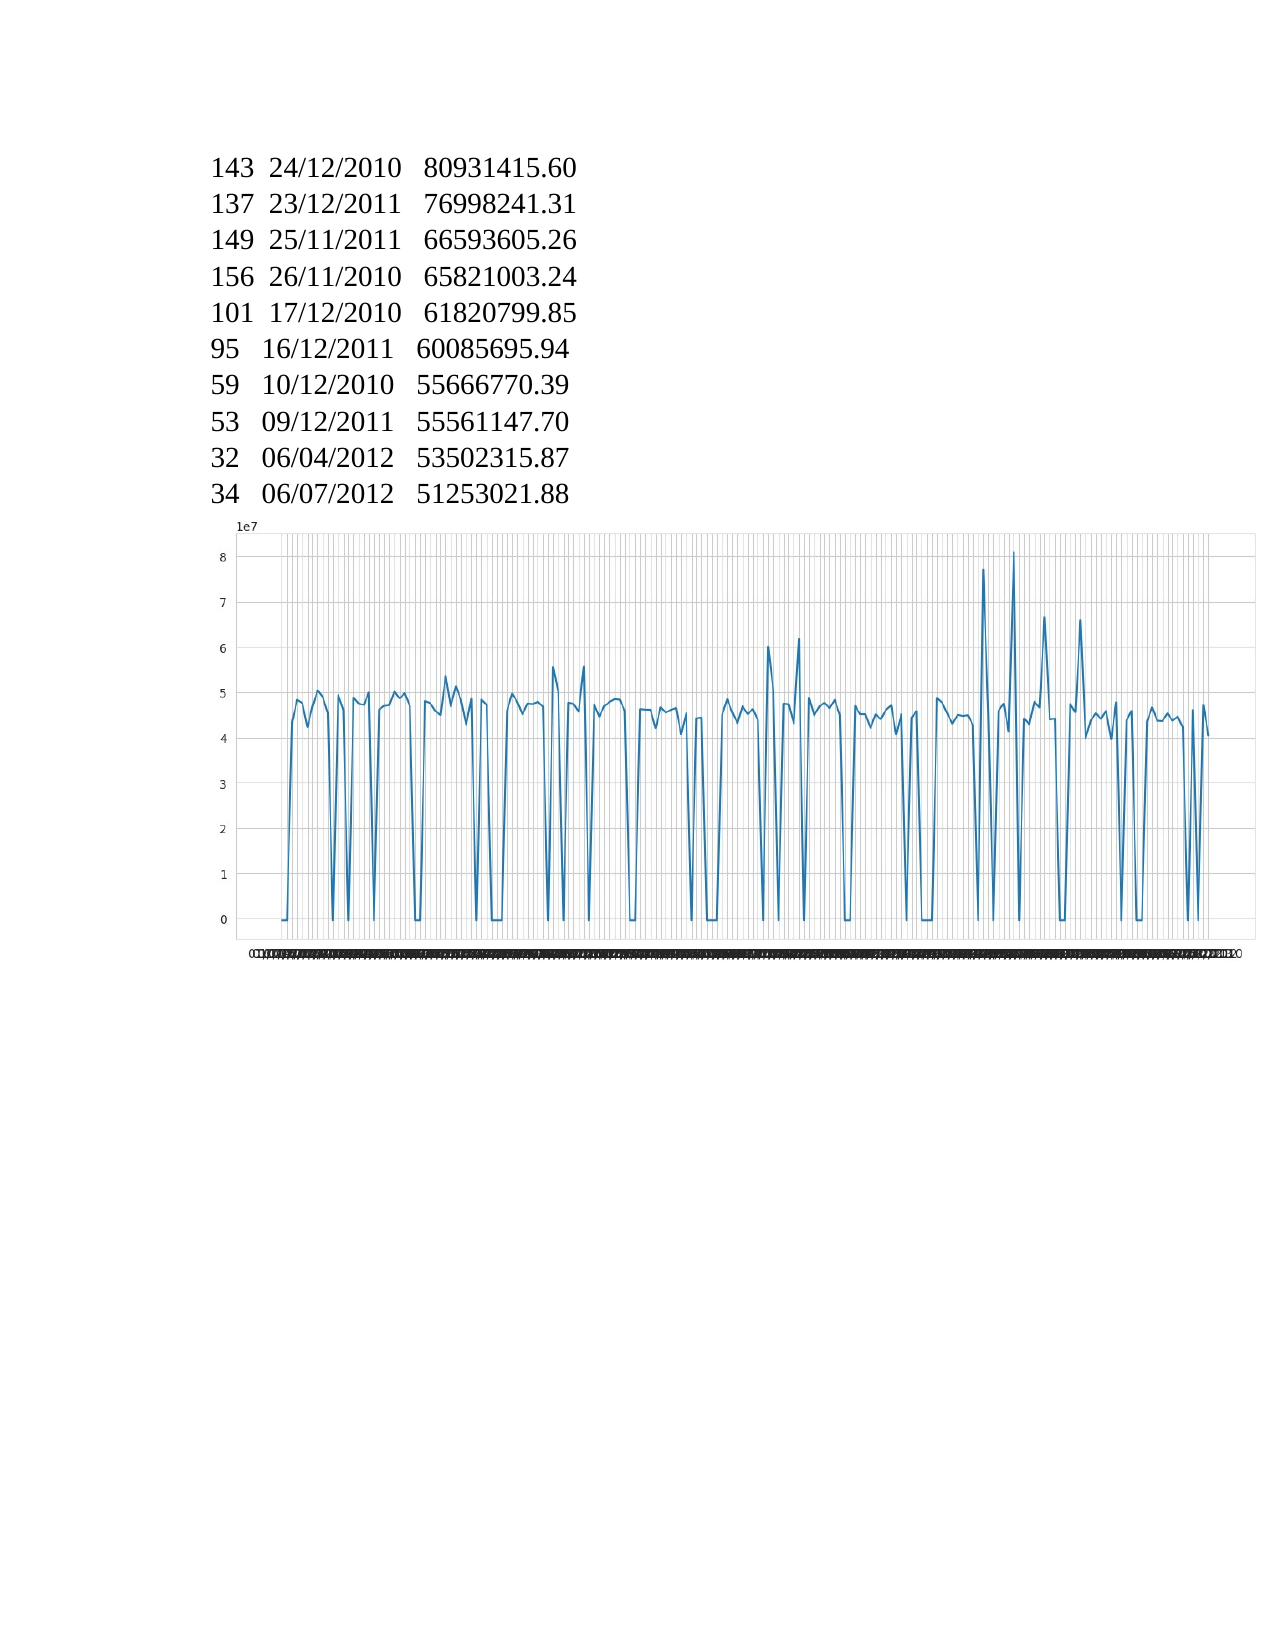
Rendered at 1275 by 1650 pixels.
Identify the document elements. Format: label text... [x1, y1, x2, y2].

text 143 24/12/2010 80931415.60 [210, 150, 1125, 183]
text 53 09/12/2011 55561147.70 [210, 404, 1125, 437]
text 101 17/12/2010 61820799.85 [210, 295, 1125, 328]
text 149 25/11/2011 66593605.26 [210, 222, 1125, 256]
text 34 06/07/2012 51253021.88 [210, 476, 1125, 510]
text 137 23/12/2011 76998241.31 [210, 186, 1125, 220]
text 95 16/12/2011 60085695.94 [210, 331, 1125, 365]
text 156 26/11/2010 65821003.24 [210, 259, 1125, 292]
picture [211, 512, 1263, 968]
text 59 10/12/2010 55666770.39 [210, 367, 1125, 401]
text 32 06/04/2012 53502315.87 [210, 440, 1125, 473]
